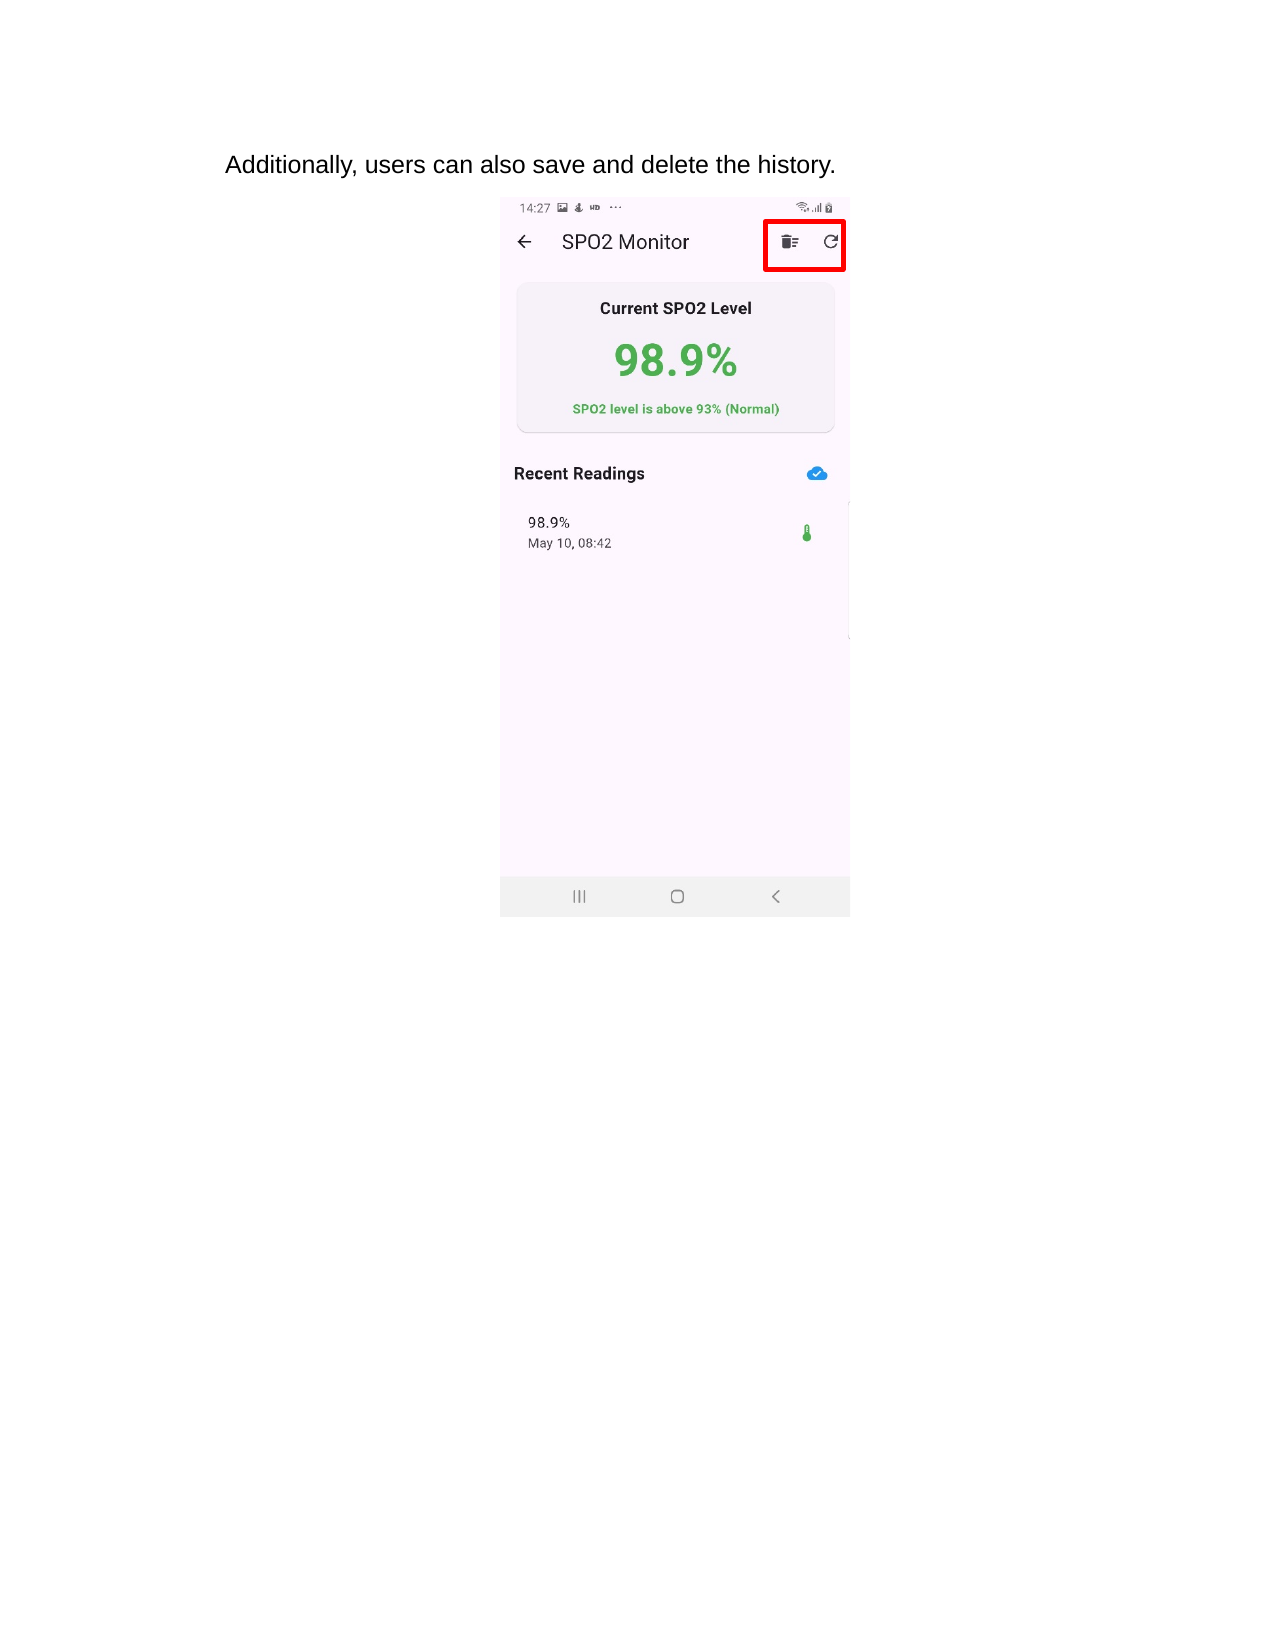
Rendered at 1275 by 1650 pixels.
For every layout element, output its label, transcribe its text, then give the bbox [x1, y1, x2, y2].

picture [500, 197, 851, 917]
text Additionally, users can also save and delete the history. [225, 150, 1125, 179]
